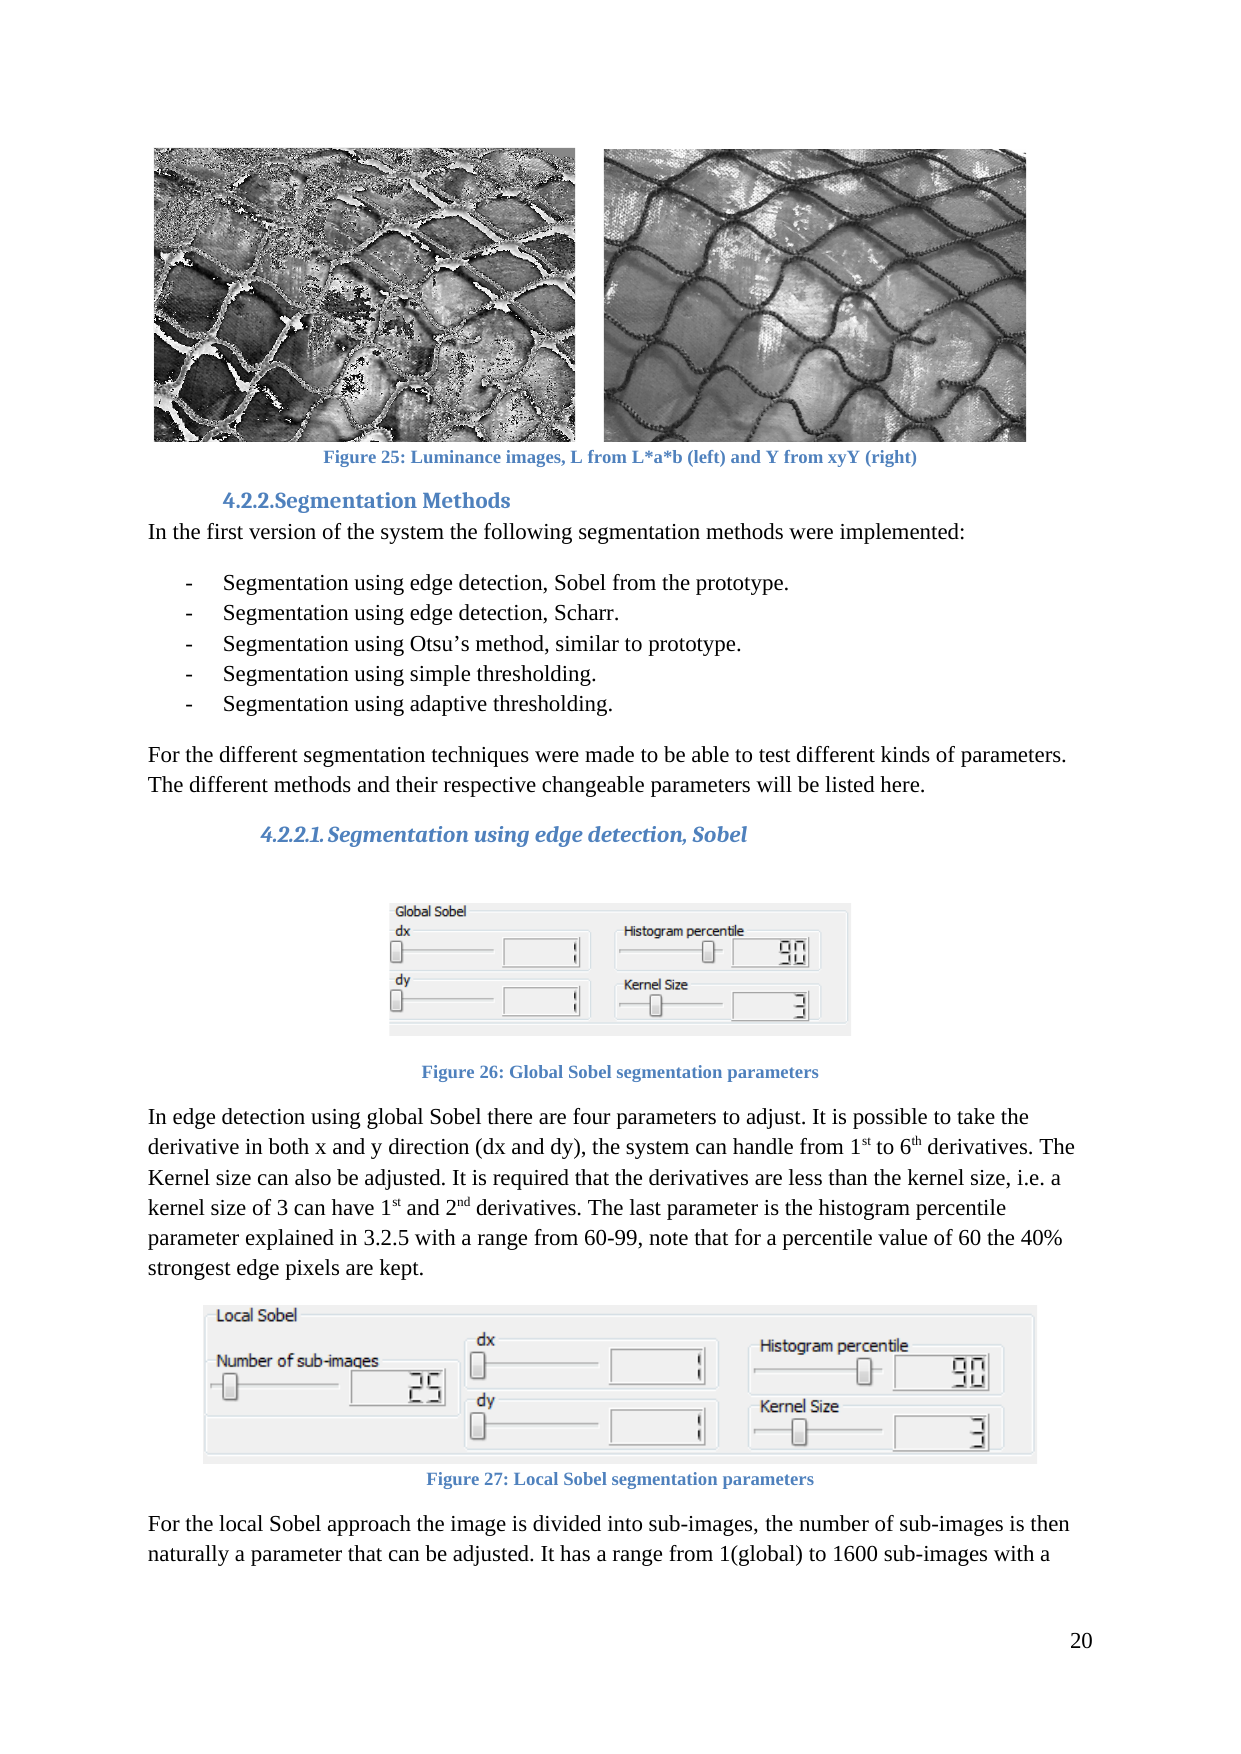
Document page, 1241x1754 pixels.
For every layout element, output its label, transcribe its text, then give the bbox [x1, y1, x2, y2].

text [148, 1510, 1093, 1566]
list Segmentation using simple thresholding. [185, 660, 1093, 686]
list Segmentation using adaptive thresholding. [185, 690, 1093, 716]
list Segmentation using Otsu’s method, similar to prototype. [185, 629, 1093, 656]
text In edge detection using global Sobel there are four parameters to adjust. It is possible to take the derivative in both x and y direction (dx and dy), the system can handle from 1st to 6th derivatives. The Kernel size can also be adjusted. It is required that the derivatives are less than the kernel size, i.e. a kernel size of 3 can have 1st and 2nd derivatives. The last parameter is the histogram percentile parameter explained in 3.2.5 with a range from 60-99, note that for a percentile value of 60 the 40% strongest edge pixels are kept. [148, 1103, 1093, 1281]
text Figure 27: Local Sobel segmentation parameters [148, 1467, 1093, 1489]
text For the different segmentation techniques were made to be able to test different kinds of parameters. The different methods and their respective changeable parameters will be listed here. [148, 741, 1093, 798]
text Figure 26: Global Sobel segmentation parameters [148, 1061, 1093, 1082]
picture [203, 1305, 1038, 1464]
picture [153, 147, 576, 442]
subtitle Segmentation using edge detection, Sobel [260, 822, 1093, 849]
list Segmentation using edge detection, Scharr. [185, 599, 1093, 626]
picture [389, 903, 852, 1036]
text Figure 25: Luminance images, L from L*a*b (left) and Y from xyY (right) [148, 446, 1093, 467]
list Segmentation using edge detection, Sobel from the prototype. [185, 569, 1093, 596]
picture [603, 149, 1027, 442]
text In the first version of the system the following segmentation methods were implemented: [148, 518, 1093, 544]
subtitle Segmentation Methods [223, 488, 1093, 514]
